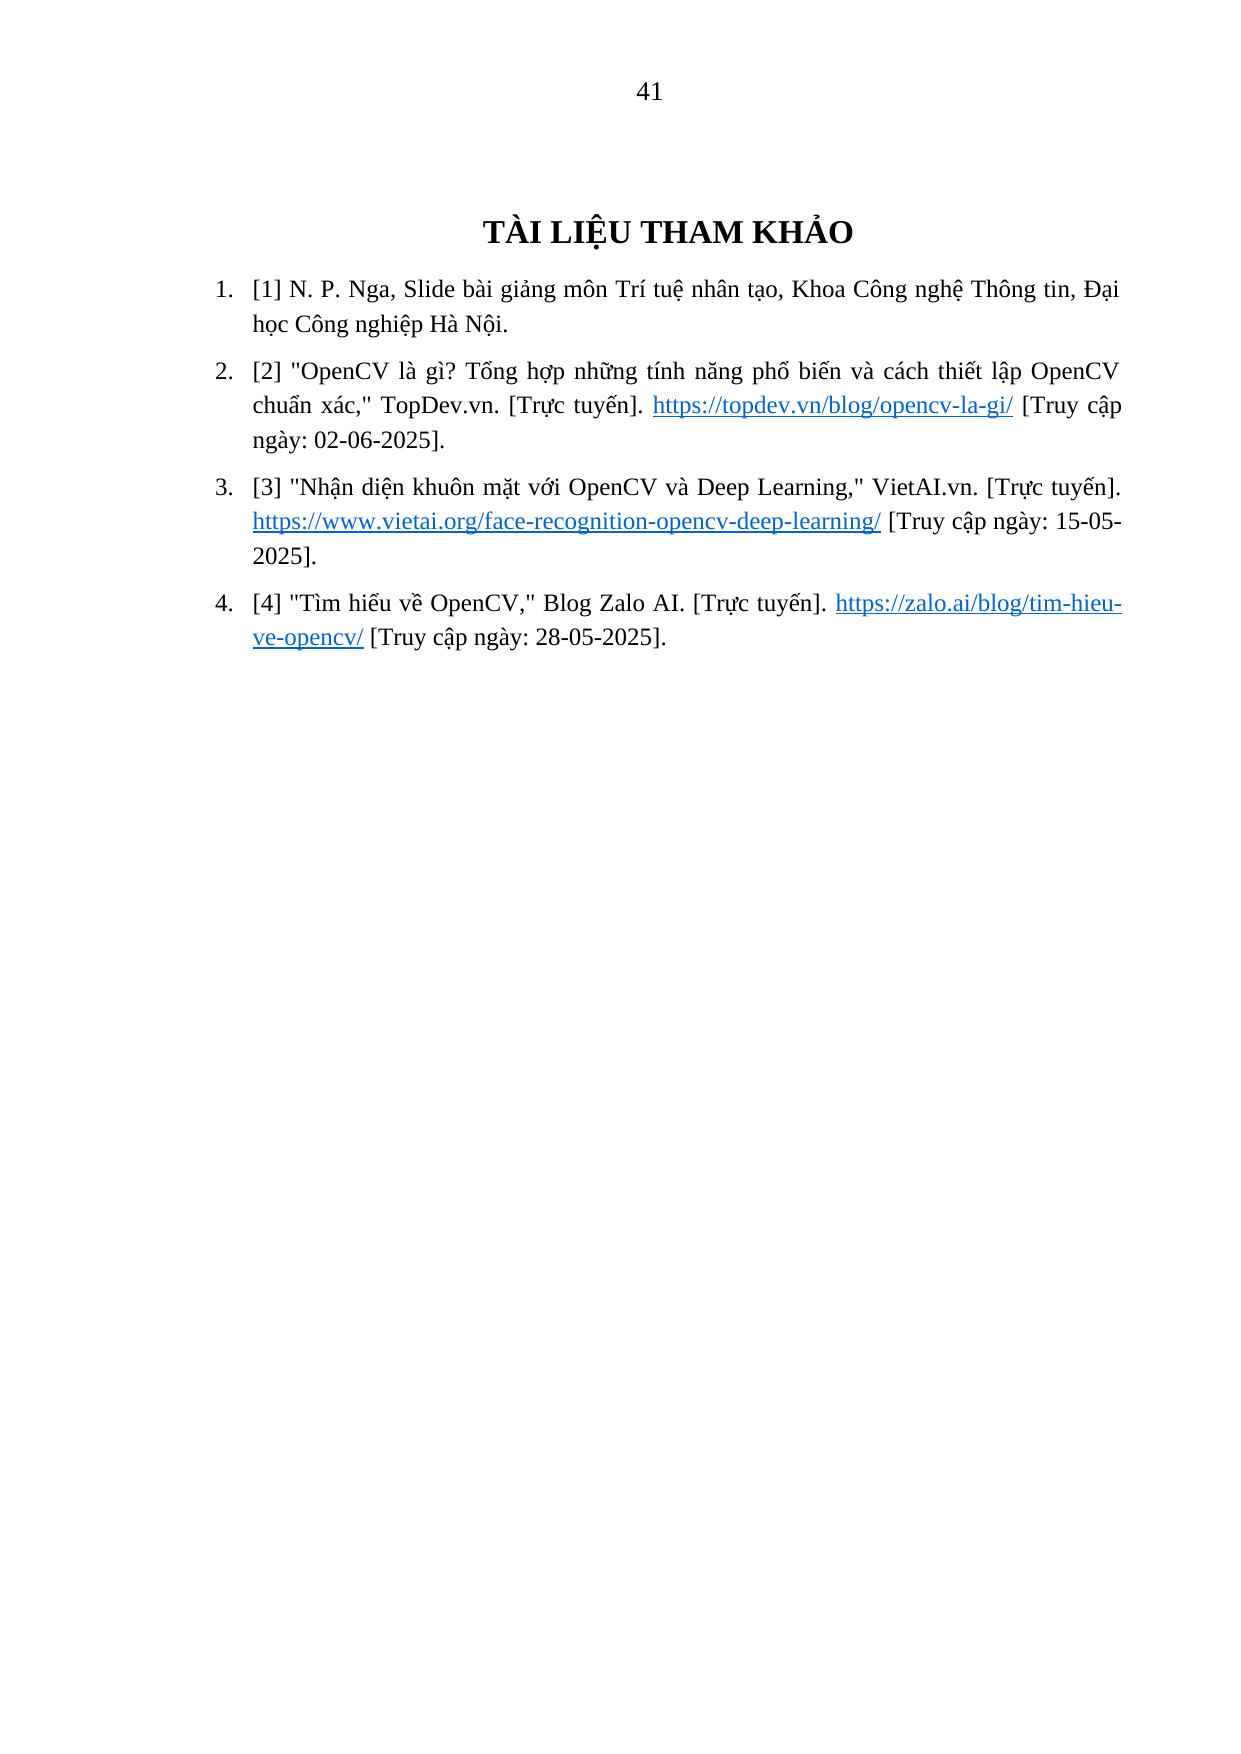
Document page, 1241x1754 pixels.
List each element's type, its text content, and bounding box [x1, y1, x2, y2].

subtitle TÀI LIỆU THAM KHẢO [215, 212, 1122, 251]
list [1] N. P. Nga, Slide bài giảng môn Trí tuệ nhân tạo, Khoa Công nghệ Thông tin, Đại học Công nghiệp Hà Nội. [215, 274, 1122, 338]
list [4] "Tìm hiểu về OpenCV," Blog Zalo AI. [Trực tuyến]. https://zalo.ai/blog/tim-hieu-ve-opencv/ [Truy cập ngày: 28-05-2025]. [215, 588, 1122, 651]
list [2] "OpenCV là gì? Tổng hợp những tính năng phổ biến và cách thiết lập OpenCV chuẩn xác," TopDev.vn. [Trực tuyến]. https://topdev.vn/blog/opencv-la-gi/ [Truy cập ngày: 02-06-2025]. [215, 356, 1122, 454]
list [3] "Nhận diện khuôn mặt với OpenCV và Deep Learning," VietAI.vn. [Trực tuyến]. https://www.vietai.org/face-recognition-opencv-deep-learning/ [Truy cập ngày: 15-05-2025]. [215, 472, 1122, 570]
